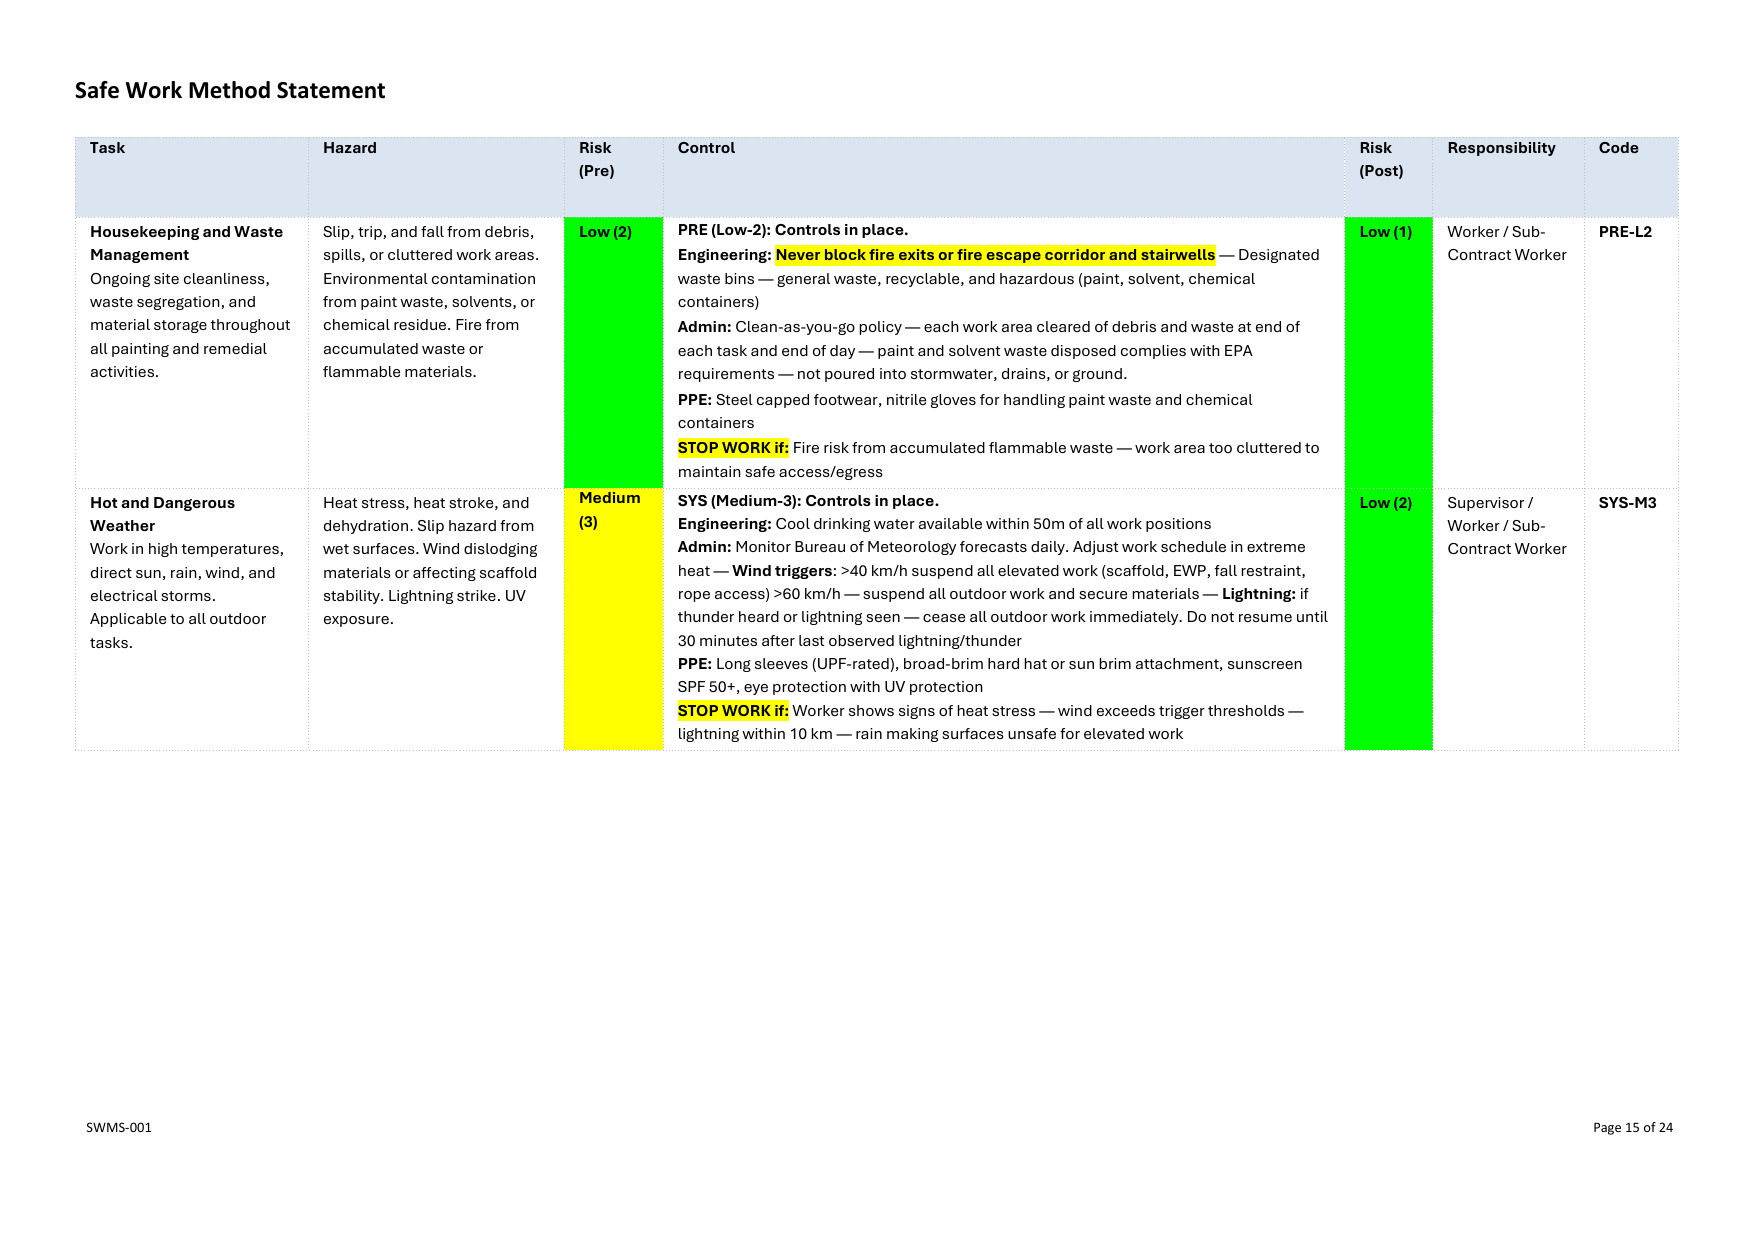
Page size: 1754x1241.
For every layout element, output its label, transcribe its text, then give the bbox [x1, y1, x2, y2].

table_cell Medium (3) [564, 488, 663, 750]
table_header Code [1584, 137, 1678, 217]
table_cell Housekeeping and Waste Management Ongoing site cleanliness, waste segregation, and material storage throughout all painting and remedial activities. [75, 217, 308, 488]
table_cell SYS-M3 [1584, 488, 1678, 750]
table_header Risk (Post) [1345, 137, 1433, 217]
table_cell Heat stress, heat stroke, and dehydration. Slip hazard from wet surfaces. Wind dislodging materials or affecting scaffold stability. Lightning strike. UV exposure. [308, 488, 564, 750]
table_header Hazard [308, 137, 564, 217]
table_cell SYS (Medium-3): Controls in place. Engineering: Cool drinking water available within 50m of all work positions Admin: Monitor Bureau of Meteorology forecasts daily. Adjust work schedule in extreme heat — Wind triggers: >40 km/h suspend all elevated work (scaffold, EWP, fall restraint, rope access) >60 km/h — suspend all outdoor work and secure materials — Lightning: if thunder heard or lightning seen — cease all outdoor work immediately. Do not resume until 30 minutes after last observed lightning/thunder PPE: Long sleeves (UPF-rated), broad-brim hard hat or sun brim attachment, sunscreen SPF 50+, eye protection with UV protection STOP WORK if: Worker shows signs of heat stress — wind exceeds trigger thresholds — lightning within 10 km — rain making surfaces unsafe for elevated work [663, 488, 1344, 750]
table_cell Hot and Dangerous Weather Work in high temperatures, direct sun, rain, wind, and electrical storms. Applicable to all outdoor tasks. [75, 488, 308, 750]
table_header Risk (Pre) [564, 137, 663, 217]
table_cell Worker / Sub-Contract Worker [1433, 217, 1584, 488]
table_cell PRE (Low-2): Controls in place. Engineering: Never block fire exits or fire escape corridor and stairwells — Designated waste bins — general waste, recyclable, and hazardous (paint, solvent, chemical containers) Admin: Clean-as-you-go policy — each work area cleared of debris and waste at end of each task and end of day — paint and solvent waste disposed complies with EPA requirements — not poured into stormwater, drains, or ground. PPE: Steel capped footwear, nitrile gloves for handling paint waste and chemical containers STOP WORK if: Fire risk from accumulated flammable waste — work area too cluttered to maintain safe access/egress [663, 217, 1344, 488]
table_header Responsibility [1433, 137, 1584, 217]
table_cell PRE-L2 [1584, 217, 1678, 488]
table_cell Low (2) [1345, 488, 1433, 750]
table_cell Supervisor / Worker / Sub-Contract Worker [1433, 488, 1584, 750]
table_header Control [663, 137, 1344, 217]
table_cell Slip, trip, and fall from debris, spills, or cluttered work areas. Environmental contamination from paint waste, solvents, or chemical residue. Fire from accumulated waste or flammable materials. [308, 217, 564, 488]
table_header Task [75, 137, 308, 217]
table_cell Low (2) [564, 217, 663, 488]
table_cell Low (1) [1345, 217, 1433, 488]
